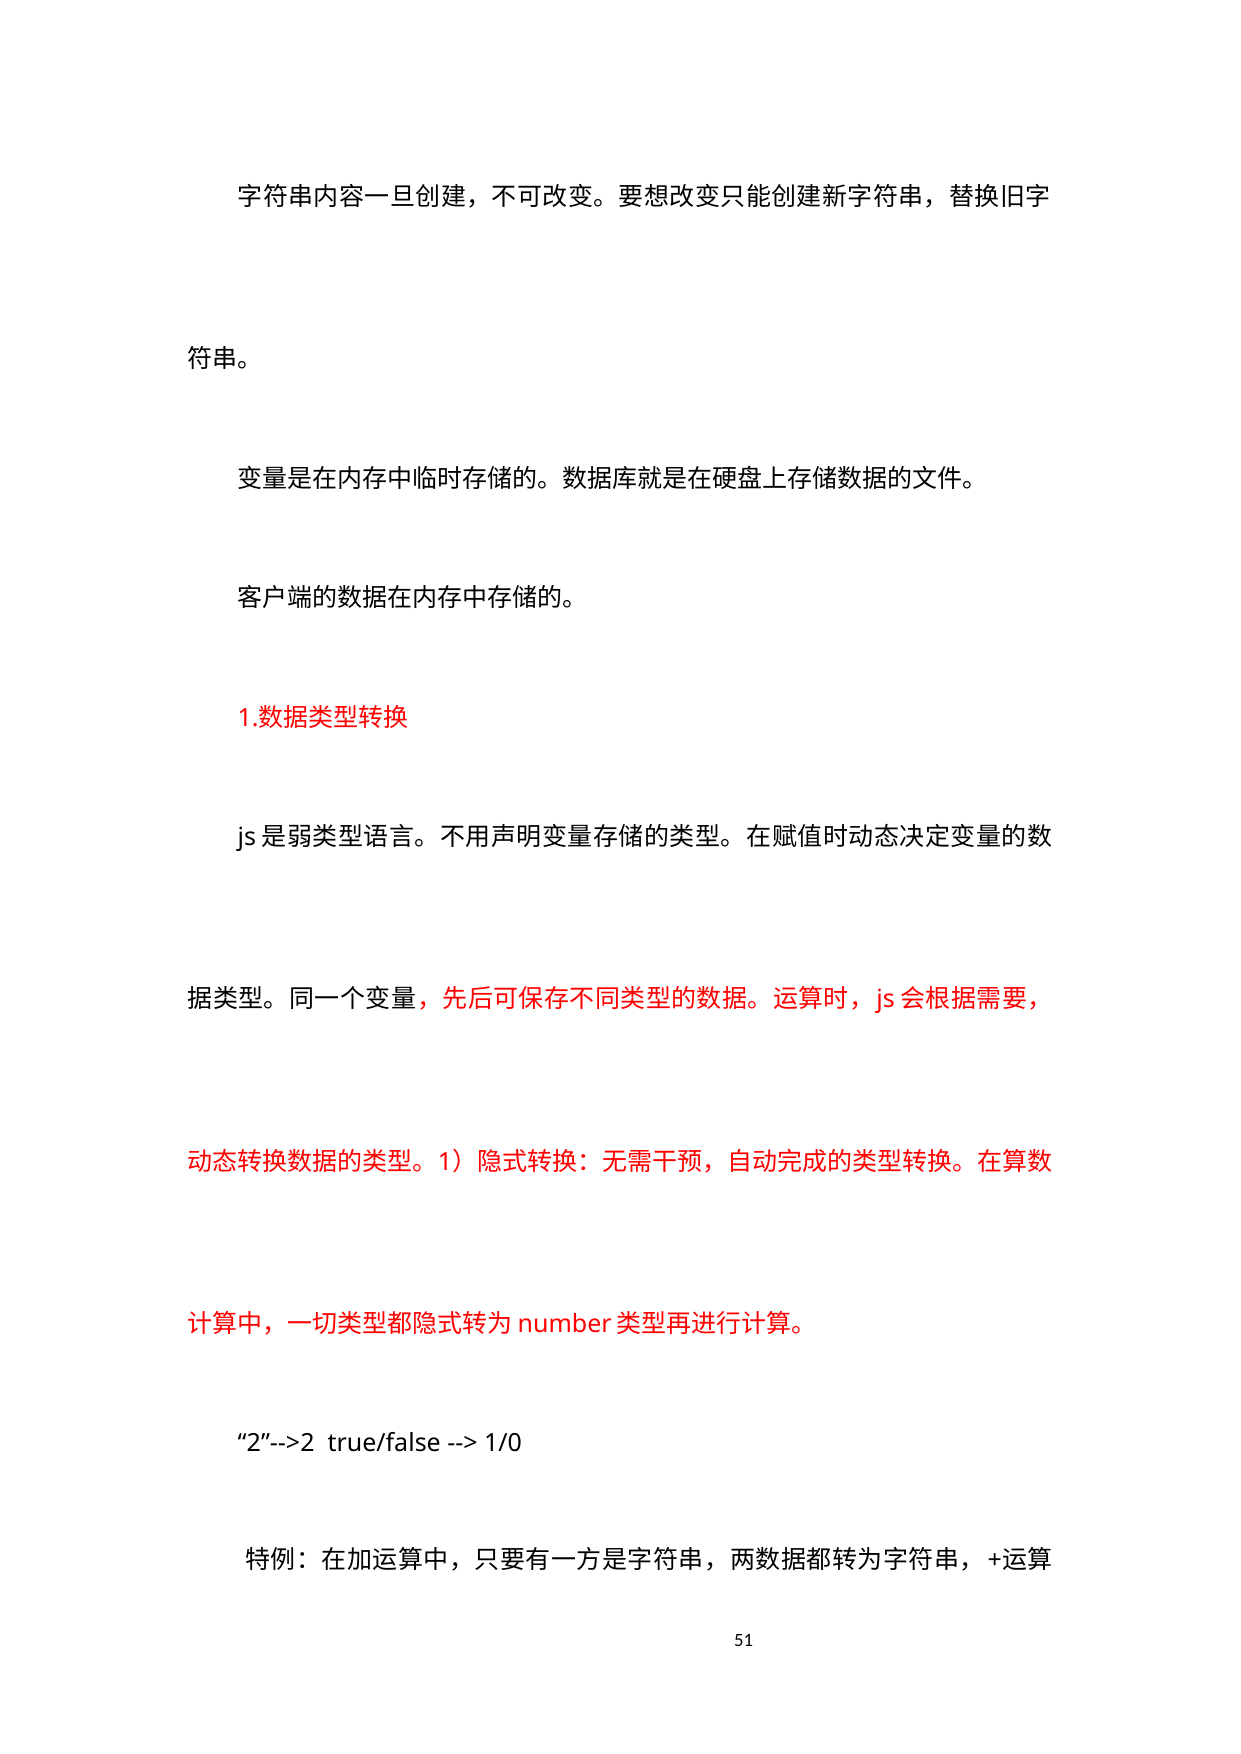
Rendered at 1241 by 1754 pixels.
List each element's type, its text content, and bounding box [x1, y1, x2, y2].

text js是弱类型语言。不用声明变量存储的类型。在赋值时动态决定变量的数据类型。同一个变量，先后可保存不同类型的数据。运算时，js会根据需要，动态转换数据的类型。1）隐式转换：无需干预，自动完成的类型转换。在算数计算中，一切类型都隐式转为number类型再进行计算。 [187, 802, 1053, 1354]
list 数据类型转换 [187, 683, 1053, 748]
text 变量是在内存中临时存储的。数据库就是在硬盘上存储数据的文件。 [187, 444, 1053, 509]
text “2”-->2 true/false --> 1/0 [187, 1409, 1053, 1474]
text 字符串内容一旦创建，不可改变。要想改变只能创建新字符串，替换旧字符串。 [187, 162, 1053, 389]
text 客户端的数据在内存中存储的。 [187, 563, 1053, 628]
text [187, 1525, 1053, 1590]
